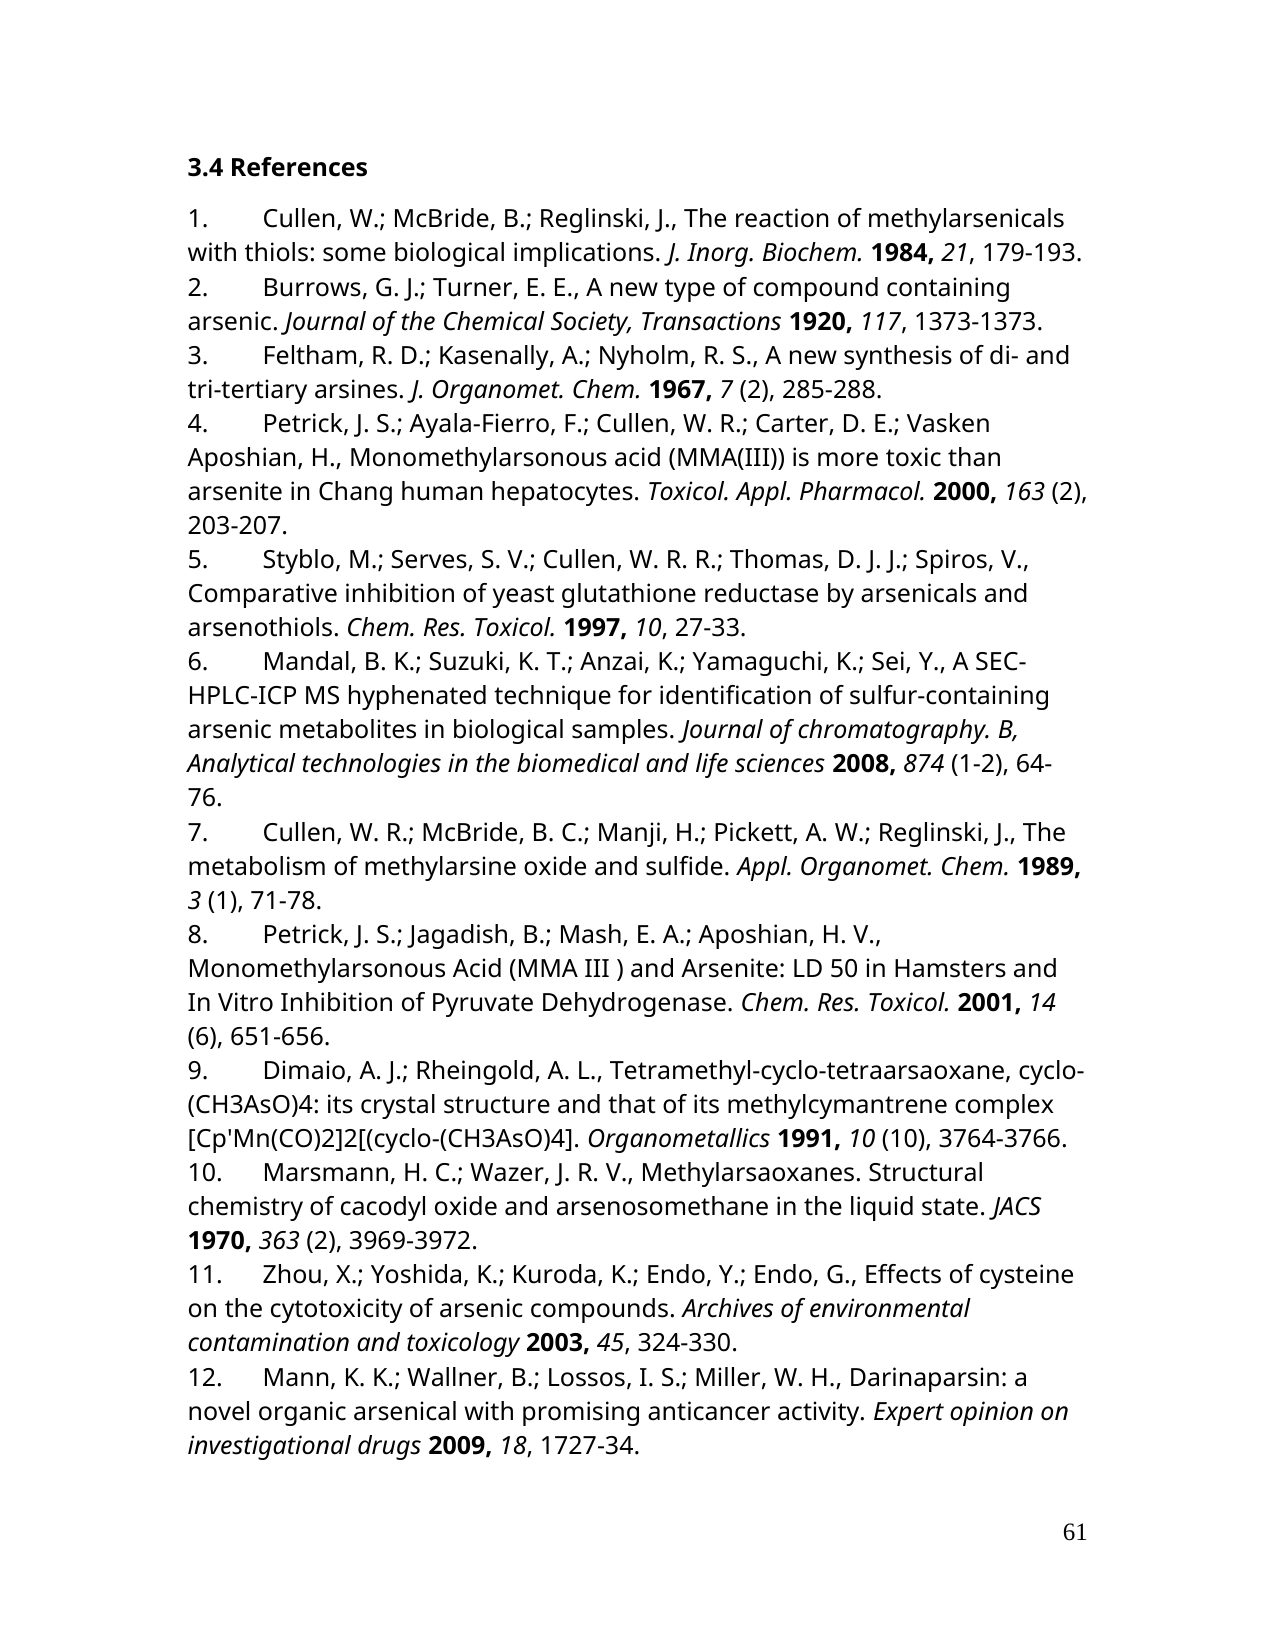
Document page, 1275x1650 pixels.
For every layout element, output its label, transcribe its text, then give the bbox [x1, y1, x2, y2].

text 7. Cullen, W. R.; McBride, B. C.; Manji, H.; Pickett, A. W.; Reglinski, J., The metabolism of methylarsine oxide and sulfide. Appl. Organomet. Chem. 1989, 3 (1), 71-78. [187, 814, 1087, 916]
text 3. Feltham, R. D.; Kasenally, A.; Nyholm, R. S., A new synthesis of di- and tri-tertiary arsines. J. Organomet. Chem. 1967, 7 (2), 285-288. [187, 337, 1087, 405]
text 1. Cullen, W.; McBride, B.; Reglinski, J., The reaction of methylarsenicals with thiols: some biological implications. J. Inorg. Biochem. 1984, 21, 179-193. [187, 201, 1087, 269]
subtitle 3.4 References [187, 150, 1087, 184]
text 4. Petrick, J. S.; Ayala-Fierro, F.; Cullen, W. R.; Carter, D. E.; Vasken Aposhian, H., Monomethylarsonous acid (MMA(III)) is more toxic than arsenite in Chang human hepatocytes. Toxicol. Appl. Pharmacol. 2000, 163 (2), 203-207. [187, 405, 1087, 542]
text 11. Zhou, X.; Yoshida, K.; Kuroda, K.; Endo, Y.; Endo, G., Effects of cysteine on the cytotoxicity of arsenic compounds. Archives of environmental contamination and toxicology 2003, 45, 324-330. [187, 1257, 1087, 1359]
text 12. Mann, K. K.; Wallner, B.; Lossos, I. S.; Miller, W. H., Darinaparsin: a novel organic arsenical with promising anticancer activity. Expert opinion on investigational drugs 2009, 18, 1727-34. [187, 1359, 1087, 1461]
text 10. Marsmann, H. C.; Wazer, J. R. V., Methylarsaoxanes. Structural chemistry of cacodyl oxide and arsenosomethane in the liquid state. JACS 1970, 363 (2), 3969-3972. [187, 1155, 1087, 1257]
text 5. Styblo, M.; Serves, S. V.; Cullen, W. R. R.; Thomas, D. J. J.; Spiros, V., Comparative inhibition of yeast glutathione reductase by arsenicals and arsenothiols. Chem. Res. Toxicol. 1997, 10, 27-33. [187, 542, 1087, 644]
text 8. Petrick, J. S.; Jagadish, B.; Mash, E. A.; Aposhian, H. V., Monomethylarsonous Acid (MMA III ) and Arsenite: LD 50 in Hamsters and In Vitro Inhibition of Pyruvate Dehydrogenase. Chem. Res. Toxicol. 2001, 14 (6), 651-656. [187, 916, 1087, 1053]
text 6. Mandal, B. K.; Suzuki, K. T.; Anzai, K.; Yamaguchi, K.; Sei, Y., A SEC-HPLC-ICP MS hyphenated technique for identification of sulfur-containing arsenic metabolites in biological samples. Journal of chromatography. B, Analytical technologies in the biomedical and life sciences 2008, 874 (1-2), 64-76. [187, 644, 1087, 814]
text 9. Dimaio, A. J.; Rheingold, A. L., Tetramethyl-cyclo-tetraarsaoxane, cyclo-(CH3AsO)4: its crystal structure and that of its methylcymantrene complex [Cp'Mn(CO)2]2[(cyclo-(CH3AsO)4]. Organometallics 1991, 10 (10), 3764-3766. [187, 1053, 1087, 1155]
text 2. Burrows, G. J.; Turner, E. E., A new type of compound containing arsenic. Journal of the Chemical Society, Transactions 1920, 117, 1373-1373. [187, 269, 1087, 337]
